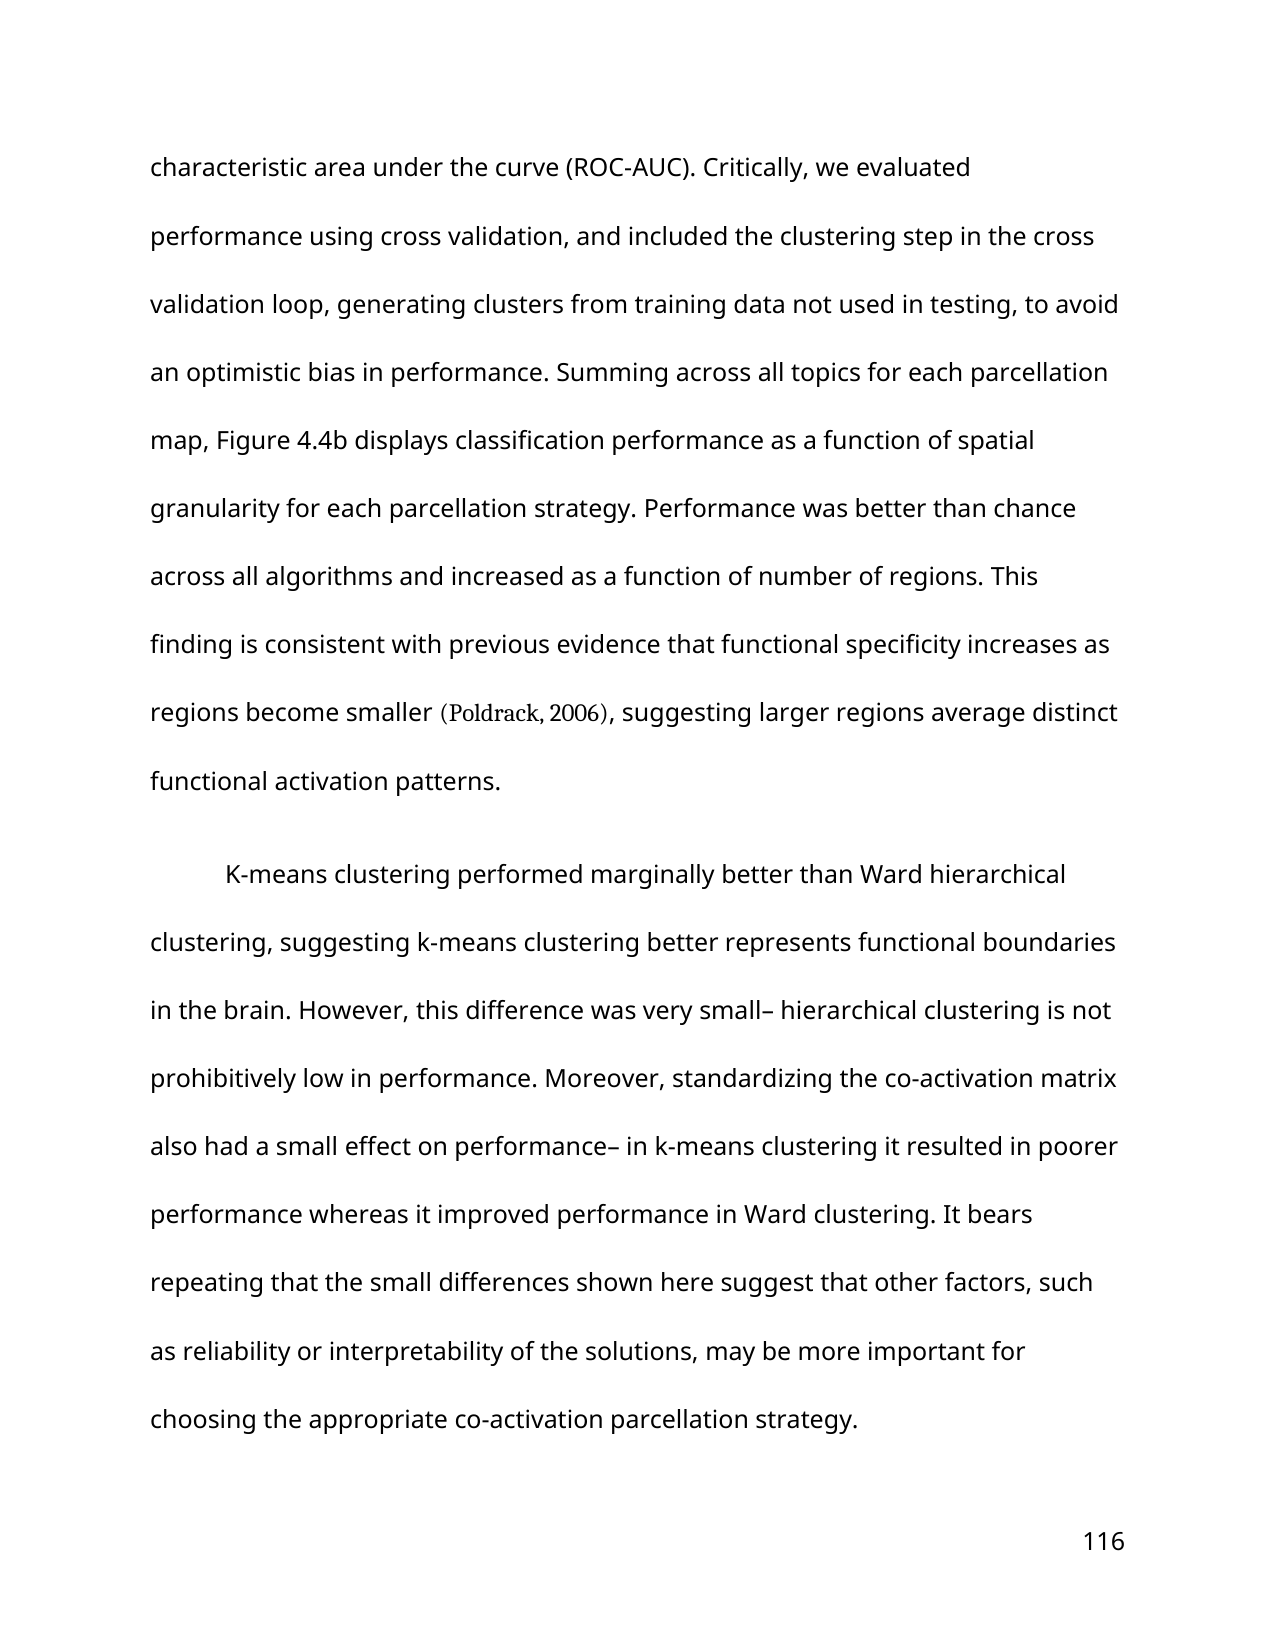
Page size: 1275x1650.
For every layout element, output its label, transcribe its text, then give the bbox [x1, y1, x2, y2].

text K-means clustering performed marginally better than Ward hierarchical clustering, suggesting k-means clustering better represents functional boundaries in the brain. However, this difference was very small– hierarchical clustering is not prohibitively low in performance. Moreover, standardizing the co-activation matrix also had a small effect on performance– in k-means clustering it resulted in poorer performance whereas it improved performance in Ward clustering. It bears repeating that the small differences shown here suggest that other factors, such as reliability or interpretability of the solutions, may be more important for choosing the appropriate co-activation parcellation strategy. [150, 856, 1125, 1435]
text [150, 150, 1125, 797]
